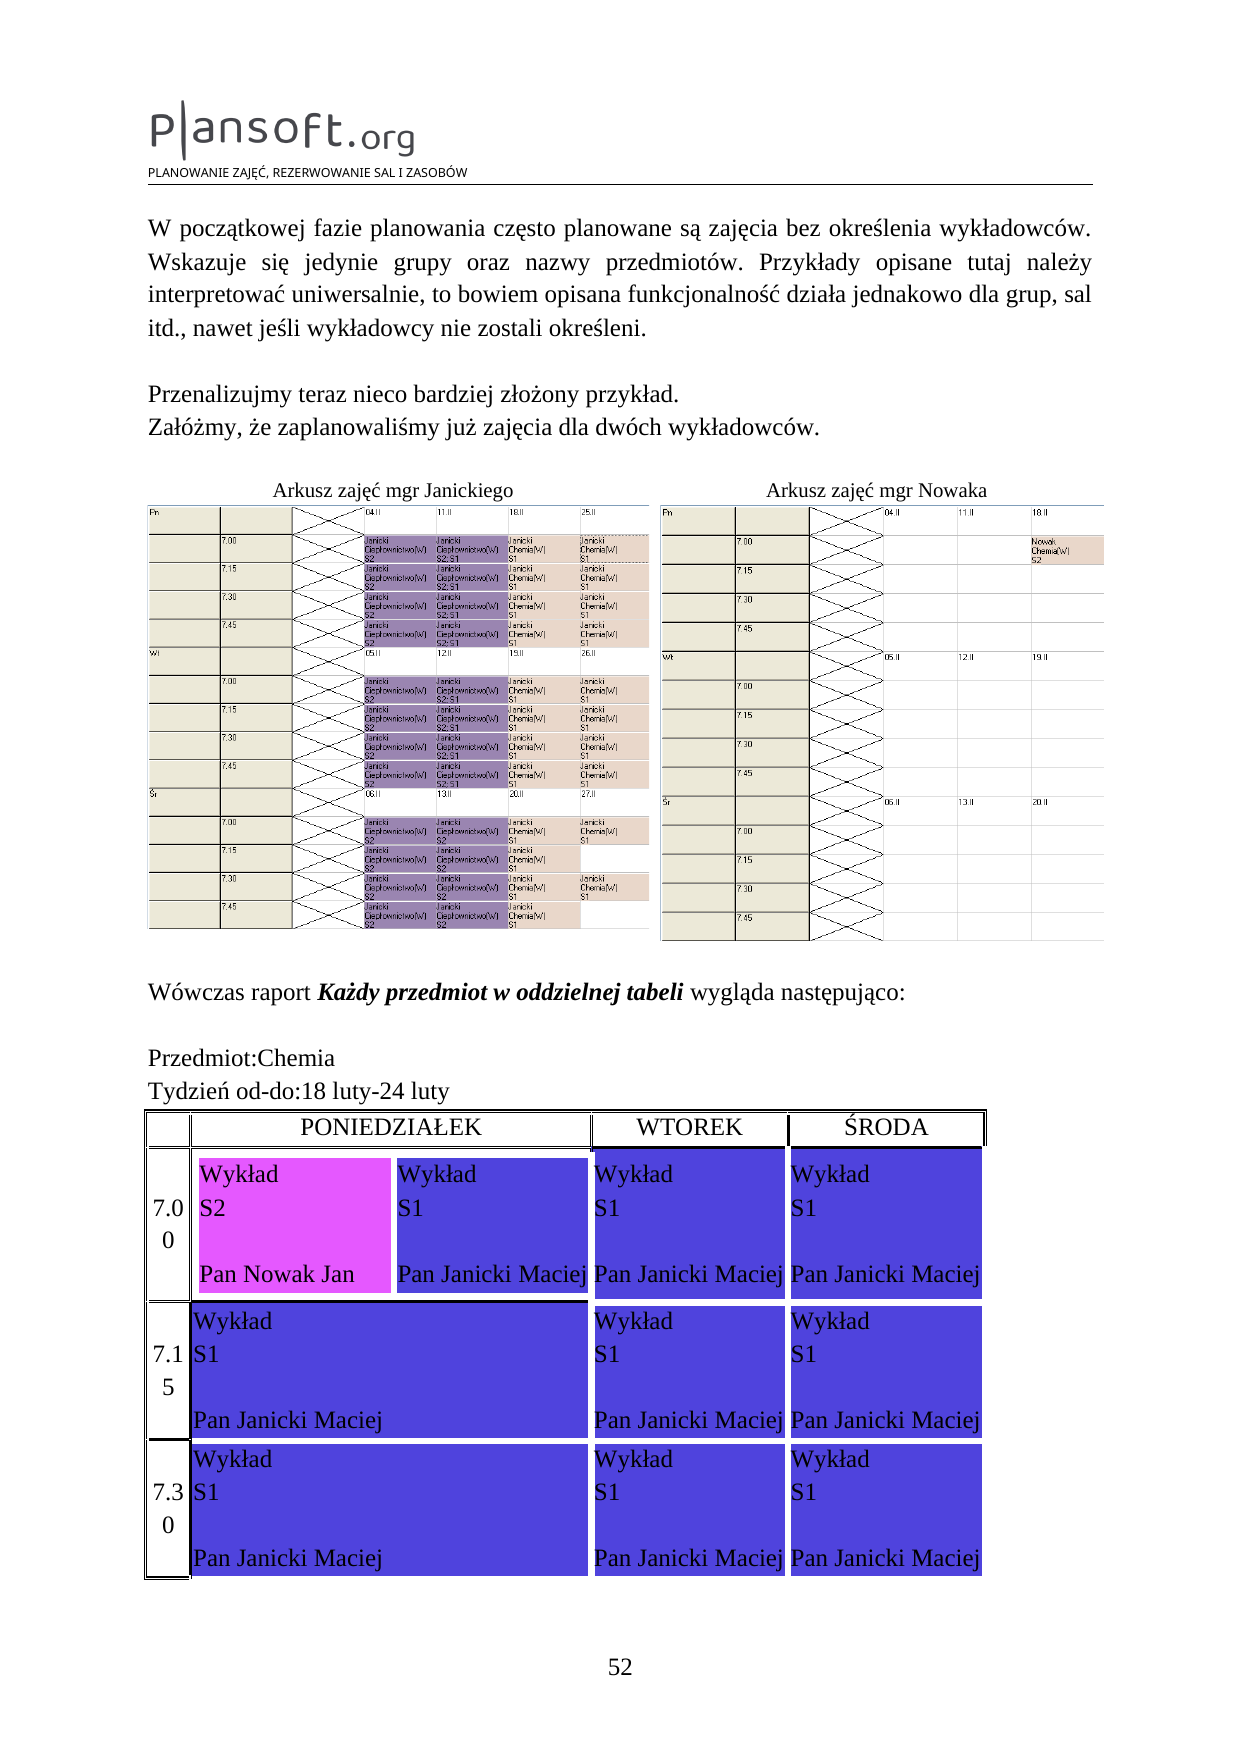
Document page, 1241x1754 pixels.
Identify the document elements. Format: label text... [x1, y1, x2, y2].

table_cell [136, 505, 649, 944]
table_cell [649, 505, 1104, 944]
picture [660, 505, 1104, 941]
table_header WTOREK [591, 1111, 788, 1146]
table_cell Wykład S1 Pan Janicki Maciej [593, 1149, 785, 1299]
text W początkowej fazie planowania często planowane są zajęcia bez określenia wykładowców. Wskazuje się jedynie grupy oraz nazwy przedmiotów. Przykłady opisane tutaj należy interpretować uniwersalnie, to bowiem opisana funkcjonalność działa jednakowo dla grup, sal itd., nawet jeśli wykładowcy nie zostali określeni. [148, 213, 1093, 341]
table_cell Wykład S1 Pan Janicki Maciej [791, 1306, 982, 1438]
table_cell Wykład S1 Pan Janicki Maciej [791, 1444, 982, 1576]
table_cell Wykład S1 Pan Janicki Maciej [595, 1444, 785, 1576]
table_header [147, 1113, 191, 1146]
table_cell Wykład S1 Pan Janicki Maciej [595, 1306, 785, 1438]
table_cell 7.15 [147, 1300, 190, 1438]
picture [147, 505, 650, 929]
picture [147, 73, 418, 165]
table_header Arkusz zajęć mgr Nowaka [649, 478, 1104, 505]
text Wówczas raport Każdy przedmiot w oddzielnej tabeli wygląda następująco: [148, 977, 1093, 1006]
text Przenalizujmy teraz nieco bardziej złożony przykład. [148, 379, 1093, 407]
text Przedmiot:Chemia Tydzień od-do:18 luty-24 luty [148, 1043, 1093, 1105]
table_cell Wykład S1 Pan Janicki Maciej [192, 1303, 588, 1438]
table_header ŚRODA [788, 1113, 983, 1146]
table_cell 7.00 [145, 1146, 191, 1299]
table_header Arkusz zajęć mgr Janickiego [136, 478, 649, 505]
table_cell Wykład S1 Pan Janicki Maciej [791, 1149, 982, 1299]
text Załóżmy, że zaplanowaliśmy już zajęcia dla dwóch wykładowców. [148, 412, 1093, 440]
table_cell Wykład S1 Pan Janicki Maciej [192, 1444, 588, 1576]
table_cell 7.30 [145, 1438, 191, 1576]
table_header PONIEDZIAŁEK [191, 1113, 591, 1146]
